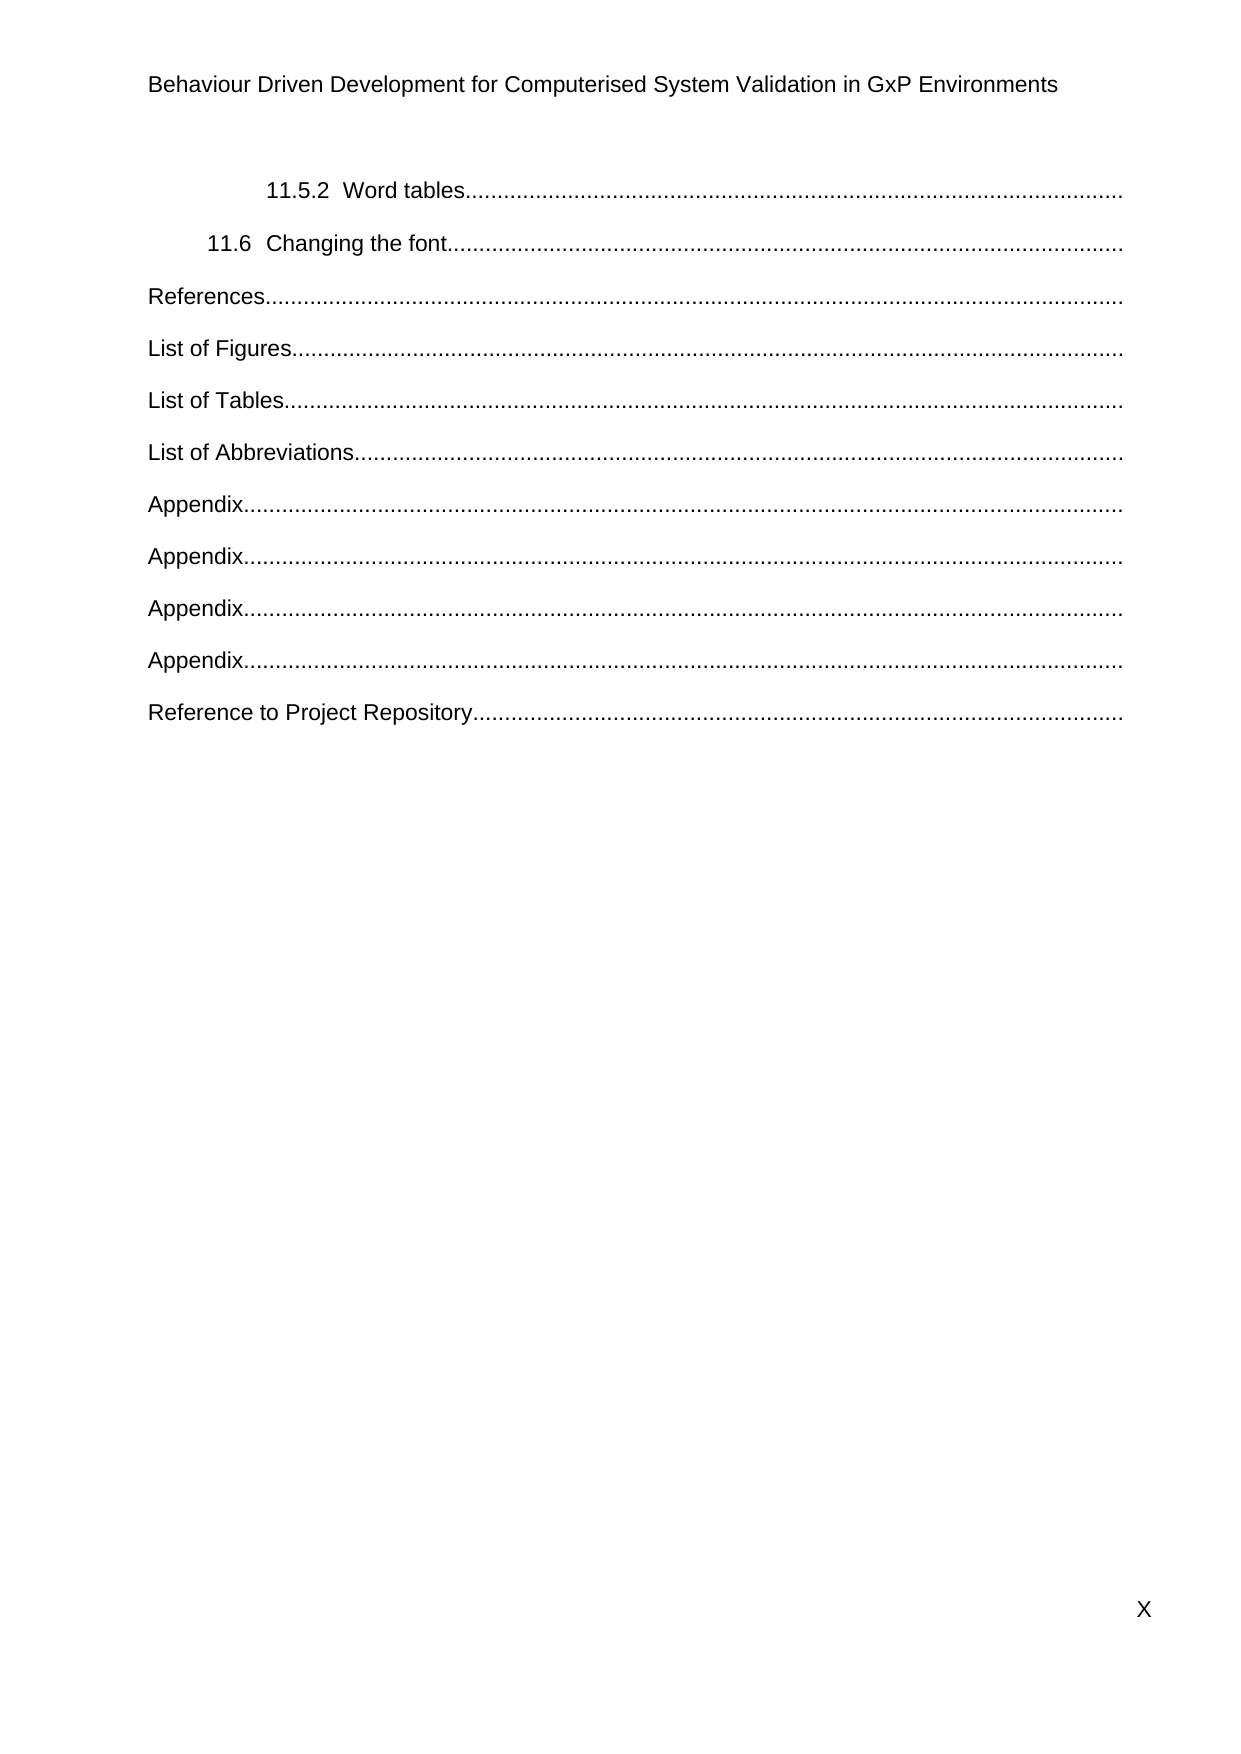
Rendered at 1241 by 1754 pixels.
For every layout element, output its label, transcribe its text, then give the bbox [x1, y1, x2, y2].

text Appendix 86 [148, 491, 1092, 517]
text List of Abbreviations 84 [148, 439, 1092, 465]
text Appendix 89 [148, 647, 1092, 673]
text List of Figures 80 [148, 335, 1092, 361]
text Appendix 87 [148, 543, 1092, 569]
text References 78 [148, 283, 1092, 309]
text List of Tables 83 [148, 387, 1092, 413]
text 11.5.2 Word tables 76 [266, 177, 1092, 203]
text Appendix 88 [148, 595, 1092, 621]
text Reference to Project Repository 90 [148, 699, 1092, 725]
text 11.6 Changing the font 76 [207, 230, 1092, 256]
